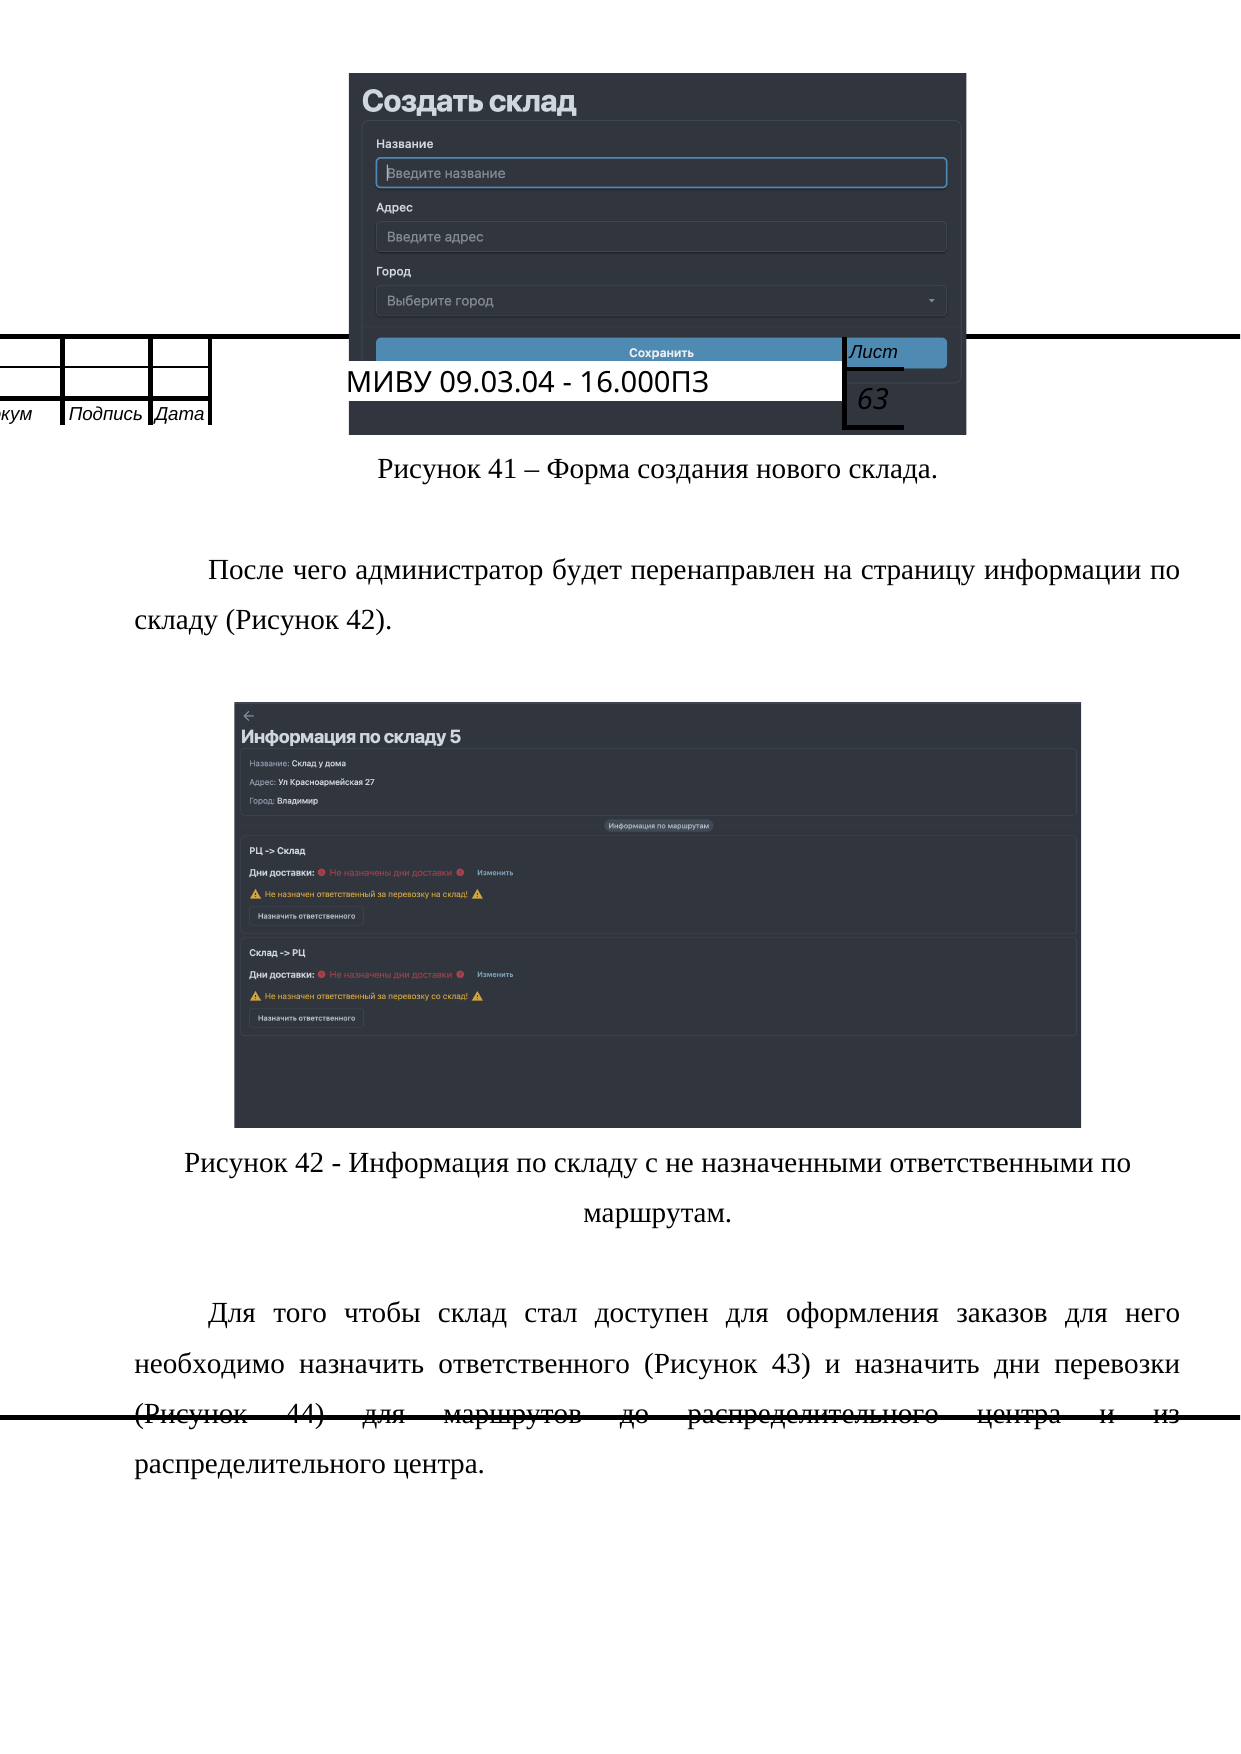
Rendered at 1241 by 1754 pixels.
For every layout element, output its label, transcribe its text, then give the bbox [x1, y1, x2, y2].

picture [348, 73, 967, 435]
text После чего администратор будет перенаправлен на страницу информации по складу (Рисунок 42). [134, 552, 1181, 636]
text Для того чтобы склад стал доступен для оформления заказов для него необходимо назначить ответственного (Рисунок 43) и назначить дни перевозки (Рисунок 44) для маршрутов до распределительного центра и из распределительного центра. [134, 1296, 1181, 1480]
picture [234, 702, 1082, 1128]
